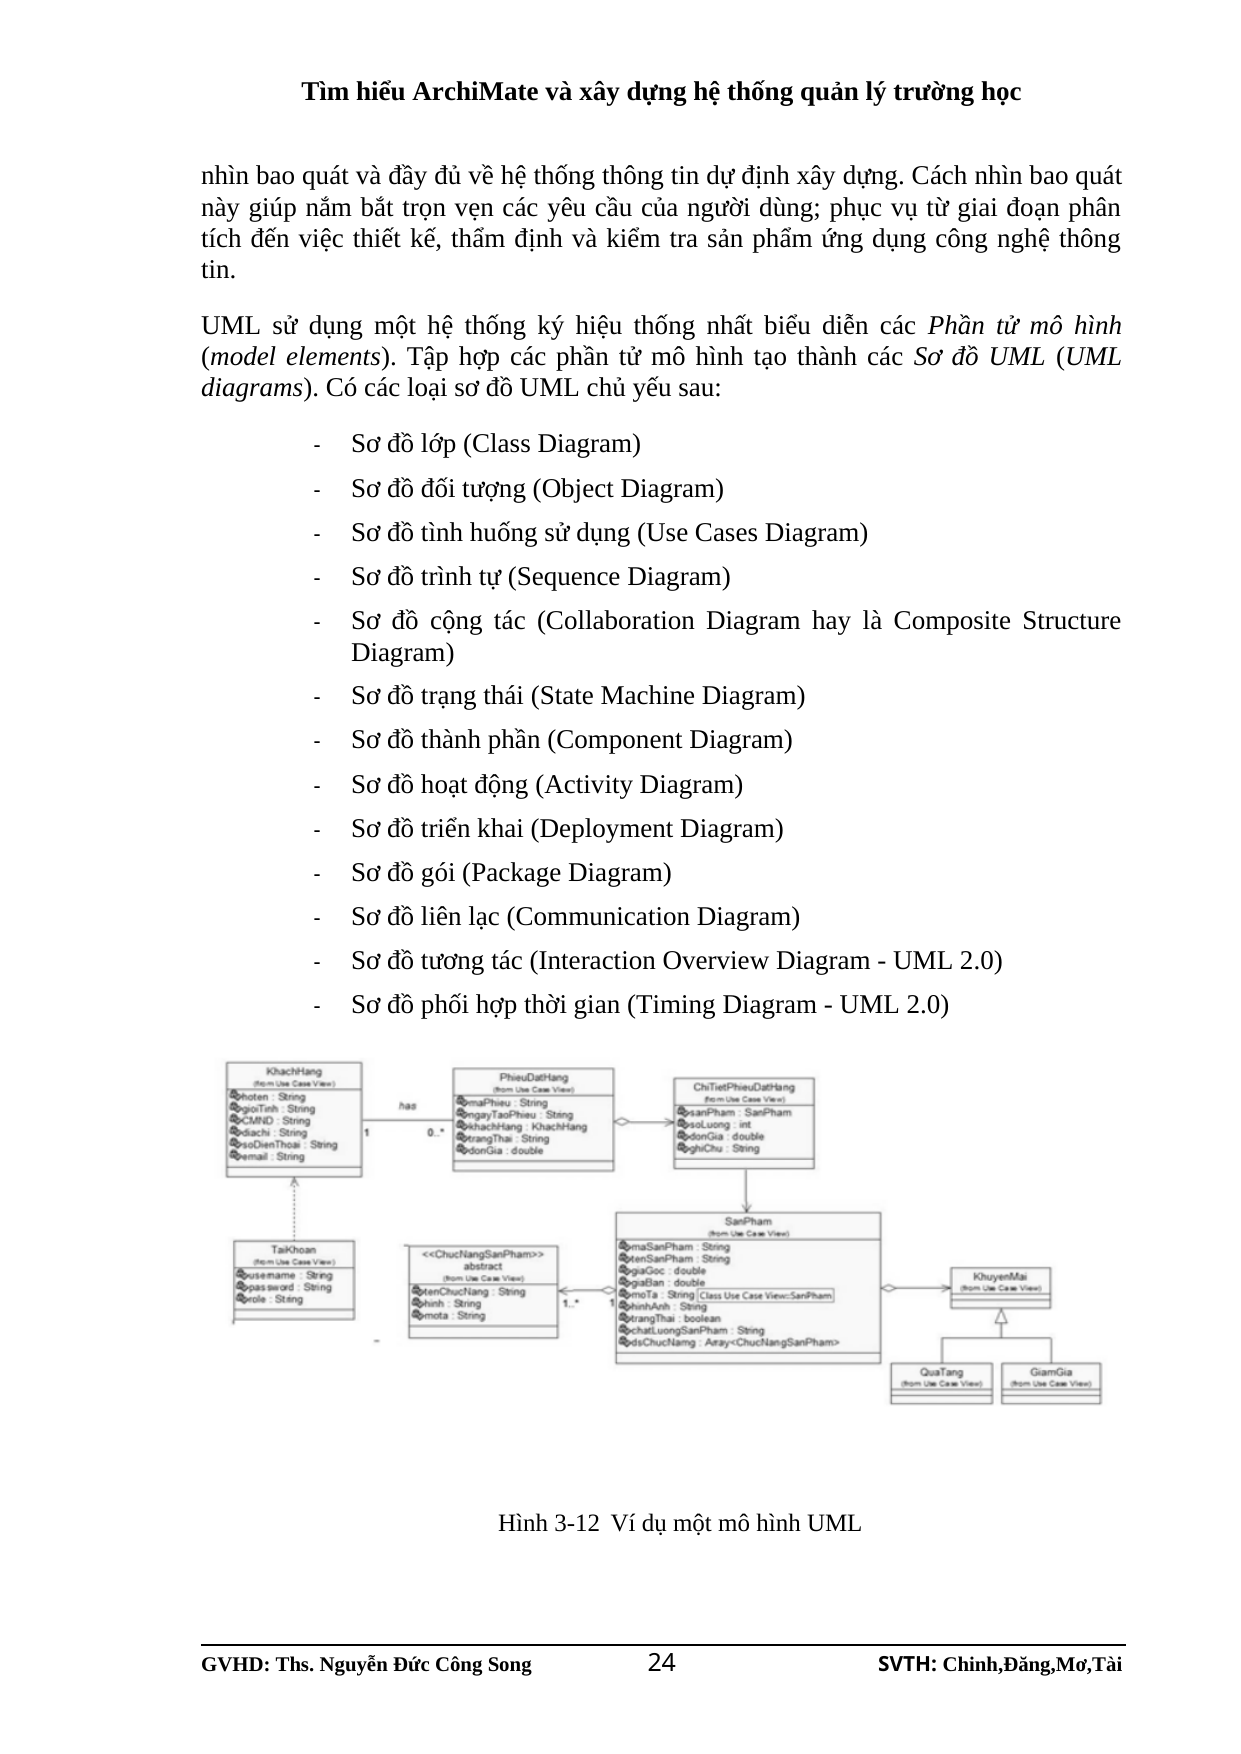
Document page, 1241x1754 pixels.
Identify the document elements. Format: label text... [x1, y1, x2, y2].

text Sơ đồ gói (Package Diagram) [313, 856, 1122, 888]
text Sơ đồ trình tự (Sequence Diagram) [313, 560, 1122, 592]
text Sơ đồ liên lạc (Communication Diagram) [313, 900, 1122, 932]
text Sơ đồ hoạt động (Activity Diagram) [313, 768, 1122, 799]
text Sơ đồ tình huống sử dụng (Use Cases Diagram) [313, 516, 1122, 547]
text UML sử dụng một hệ thống ký hiệu thống nhất biểu diễn các Phần tử mô hình (model elements). Tập hợp các phần tử mô hình tạo thành các Sơ đồ UML (UML diagrams). Có các loại sơ đồ UML chủ yếu sau: [201, 309, 1122, 402]
text Sơ đồ tương tác (Interaction Overview Diagram - UML 2.0) [313, 944, 1122, 976]
text Sơ đồ trạng thái (State Machine Diagram) [313, 679, 1122, 711]
text Sơ đồ đối tượng (Object Diagram) [313, 472, 1122, 503]
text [201, 159, 1122, 284]
text Sơ đồ triển khai (Deployment Diagram) [313, 812, 1122, 844]
text Sơ đồ thành phần (Component Diagram) [313, 724, 1122, 755]
text Sơ đồ lớp (Class Diagram) [313, 427, 1122, 459]
text Sơ đồ phối hợp thời gian (Timing Diagram - UML 2.0) [313, 989, 1122, 1020]
text Sơ đồ cộng tác (Collaboration Diagram hay là Composite Structure Diagram) [313, 604, 1122, 667]
text Ví dụ một mô hình UML [238, 1508, 1122, 1537]
